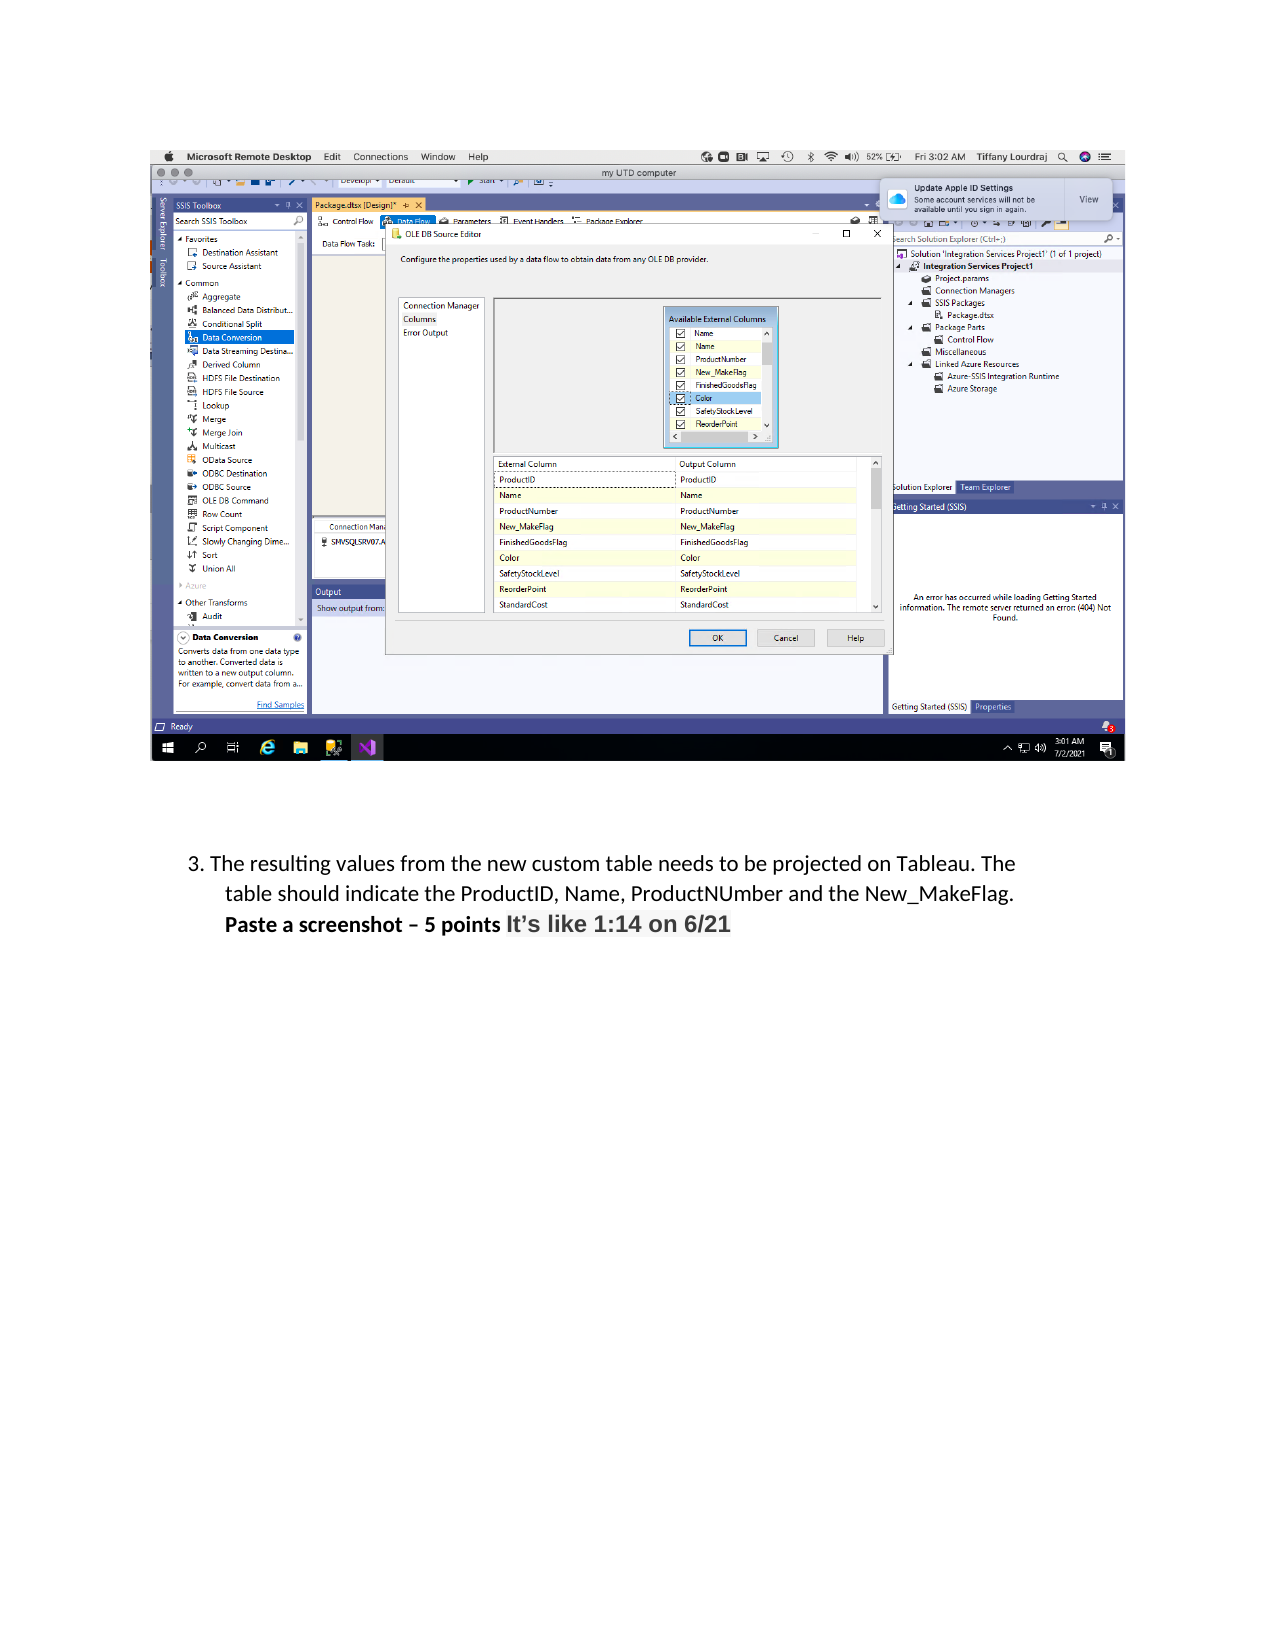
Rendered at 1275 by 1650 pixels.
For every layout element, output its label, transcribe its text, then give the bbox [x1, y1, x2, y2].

text 3. The resulting values from the new custom table needs to be projected on Tableau. The table should indicate the ProductID, Name, ProductNUmber and the New_MakeFlag. Paste a screenshot – 5 points It’s like 1:14 on 6/21 [187, 849, 1028, 938]
picture [150, 150, 1125, 761]
